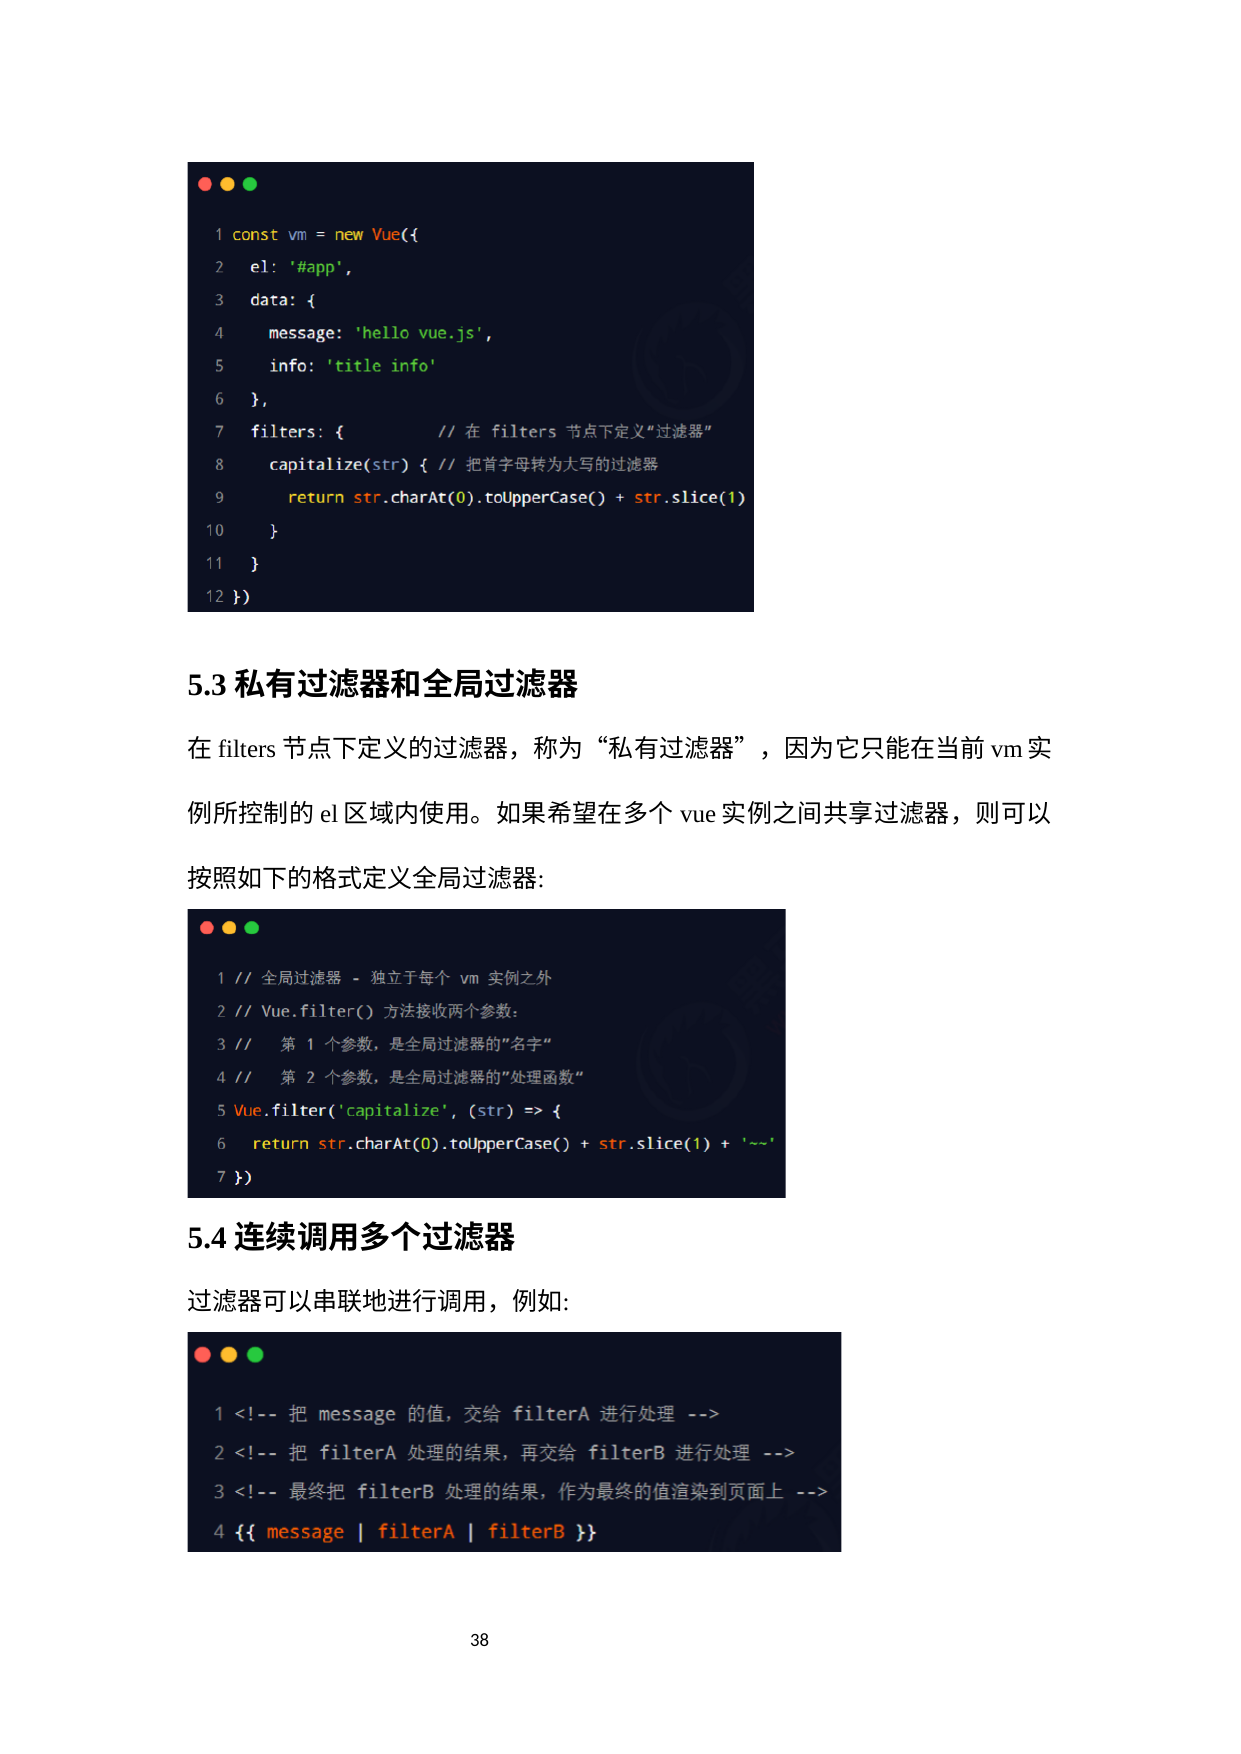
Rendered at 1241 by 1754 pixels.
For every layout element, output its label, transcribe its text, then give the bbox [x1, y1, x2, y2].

picture [187, 162, 754, 612]
text 过滤器可以串联地进行调用，例如: [187, 1267, 1053, 1332]
picture [187, 909, 786, 1198]
picture [187, 1332, 842, 1552]
text 在filters 节点下定义的过滤器，称为“私有过滤器”，因为它只能在当前vm实例所控制的el区域内使用。如果希望在多个vue实例之间共享过滤器，则可以按照如下的格式定义全局过滤器: [187, 714, 1053, 909]
text 5.4 连续调用多个过滤器 [187, 1202, 1053, 1267]
text 5.3 私有过滤器和全局过滤器 [187, 649, 1053, 714]
